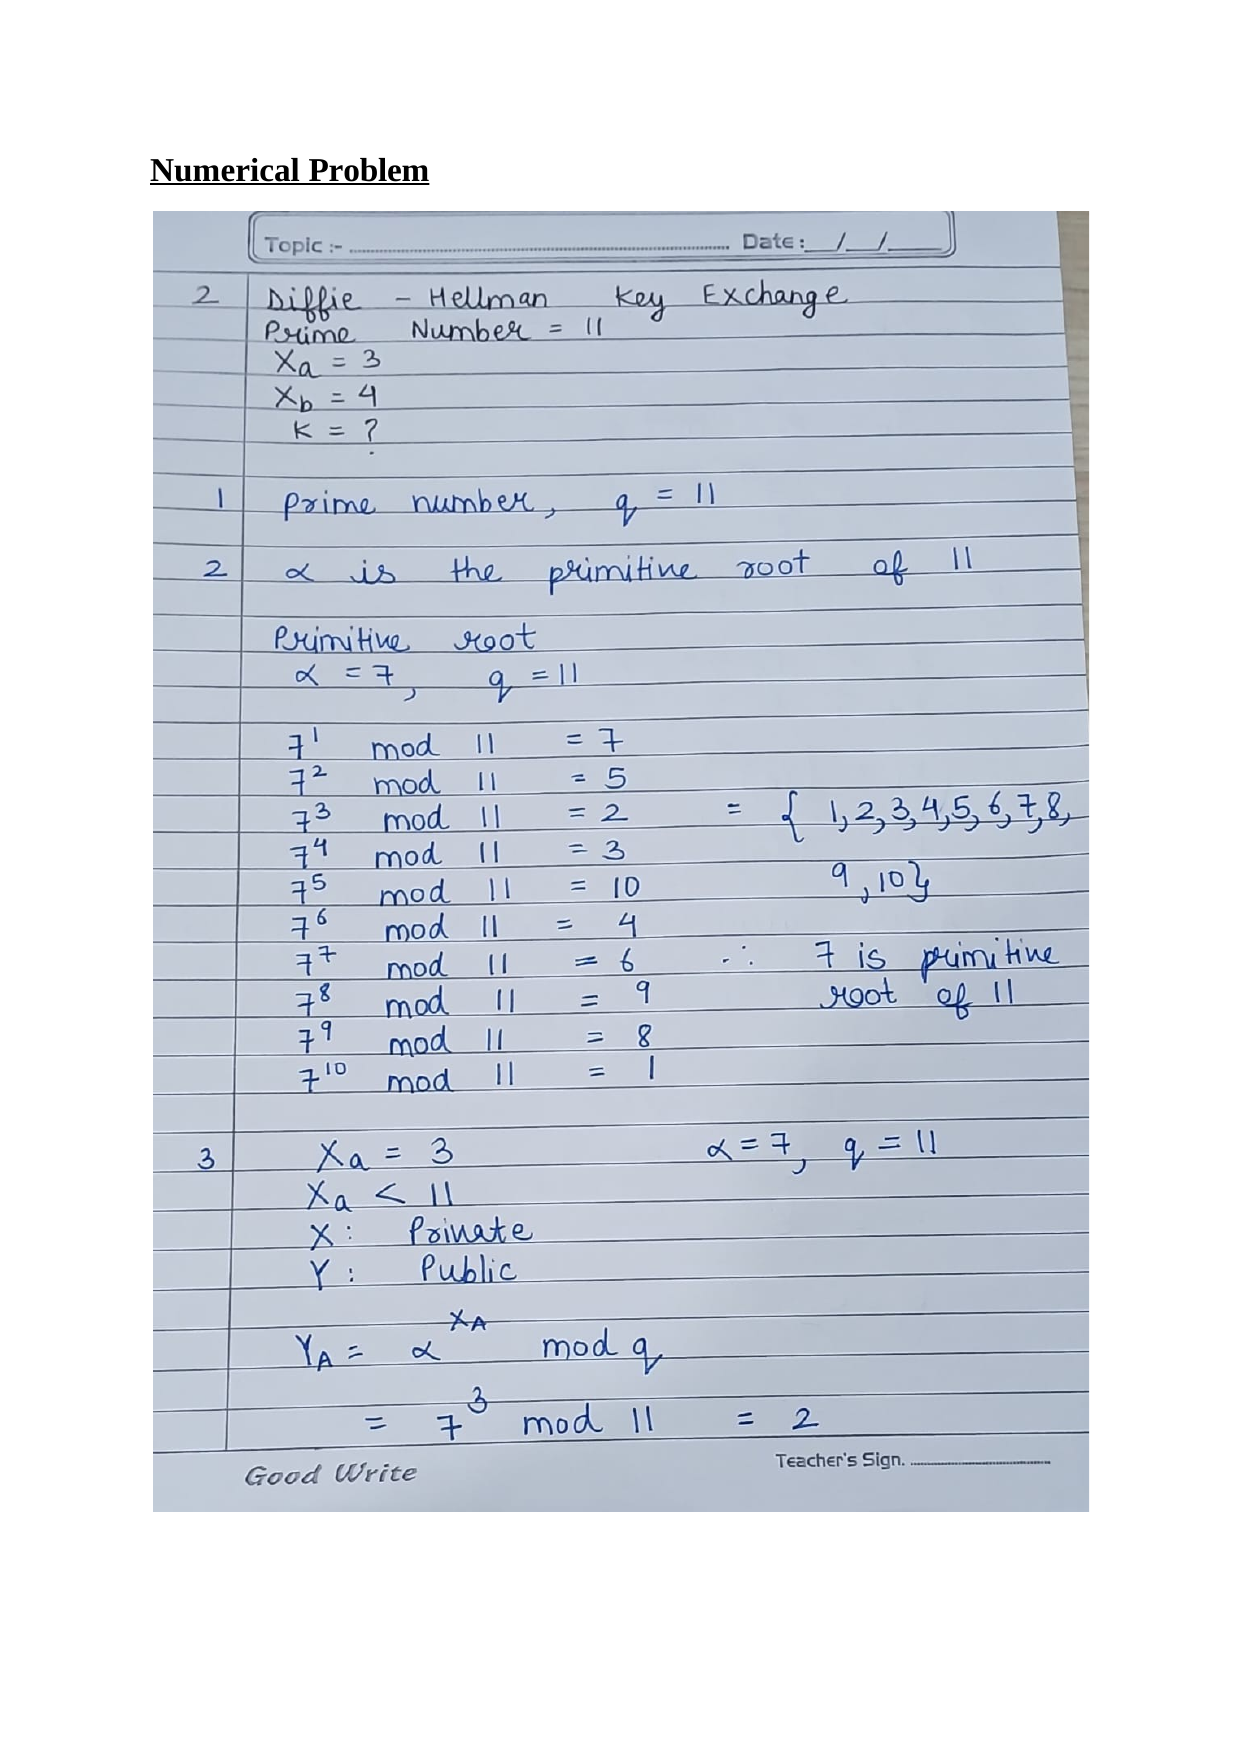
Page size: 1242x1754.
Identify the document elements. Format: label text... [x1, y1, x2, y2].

text Numerical Problem [150, 150, 1138, 188]
picture [153, 211, 1090, 1512]
